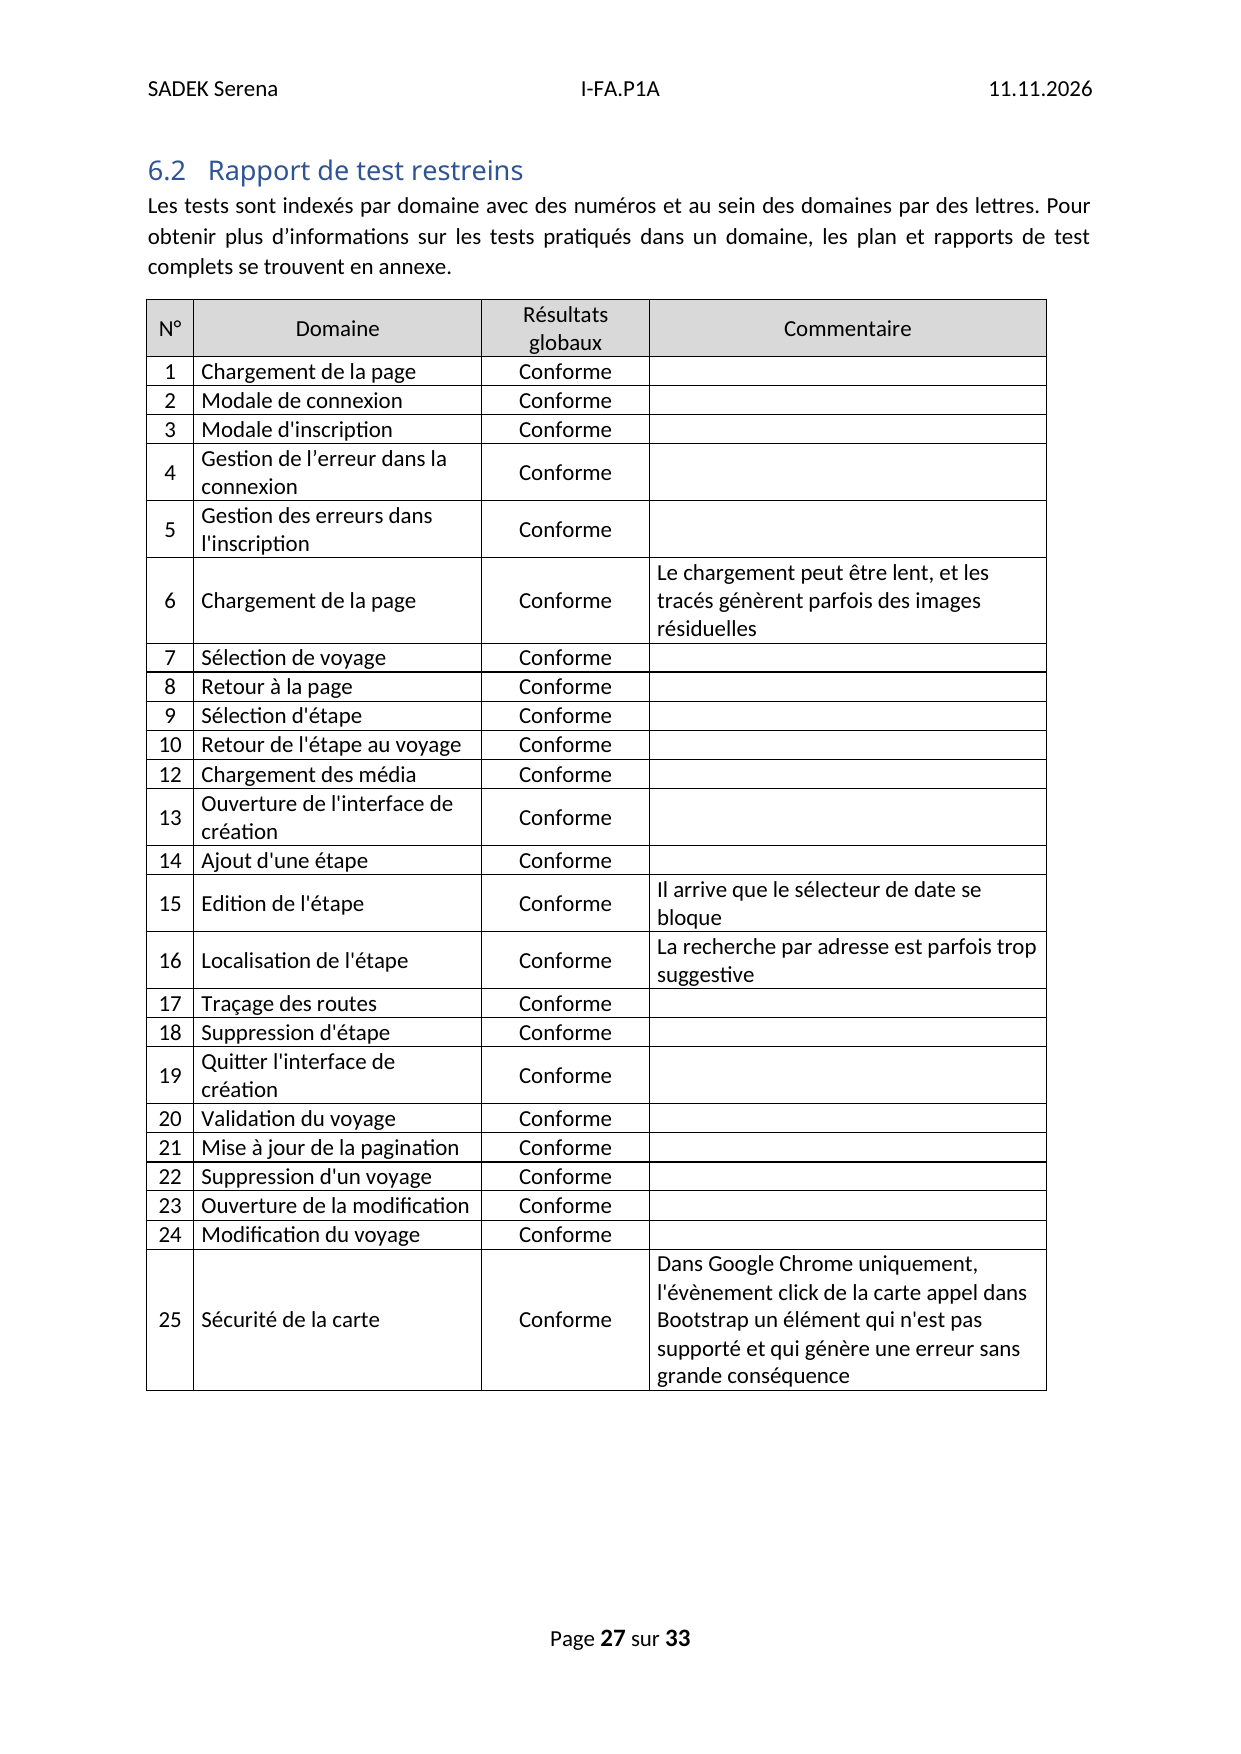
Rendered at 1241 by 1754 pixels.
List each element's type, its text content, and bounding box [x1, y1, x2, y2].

table_cell Modale de connexion [194, 386, 481, 414]
table_cell Conforme [482, 386, 649, 414]
table_cell Chargement de la page [194, 357, 481, 385]
table_cell Conforme [482, 731, 649, 759]
table_cell Gestion des erreurs dans l'inscription [194, 501, 481, 557]
table_cell Conforme [482, 789, 649, 845]
table_cell 4 [147, 444, 193, 500]
table_cell Conforme [482, 1163, 649, 1190]
table_cell 14 [147, 846, 193, 874]
table_cell Modification du voyage [194, 1221, 481, 1248]
table_cell Le chargement peut être lent, et les tracés génèrent parfois des images résiduelles [650, 558, 1046, 642]
table_cell Conforme [482, 415, 649, 443]
text Les tests sont indexés par domaine avec des numéros et au sein des domaines par des lettres. Pour obtenir plus d’informations sur les tests pratiqués dans un domaine, les plan et rapports de test complets se trouvent en annexe. [148, 192, 1093, 280]
table_cell Modale d'inscription [194, 415, 481, 443]
table_cell 23 [147, 1191, 193, 1219]
table_cell Sélection de voyage [194, 644, 481, 671]
table_cell Conforme [482, 673, 649, 701]
table_cell [650, 415, 1046, 443]
table_cell [650, 501, 1046, 557]
table_cell Dans Google Chrome uniquement, l'évènement click de la carte appel dans Bootstrap un élément qui n'est pas supporté et qui génère une erreur sans grande conséquence [650, 1250, 1046, 1390]
table_cell Retour de l'étape au voyage [194, 731, 481, 759]
table_cell Ouverture de la modification [194, 1191, 481, 1219]
table_cell Conforme [482, 1104, 649, 1132]
table_cell [650, 673, 1046, 701]
table_header N° [147, 300, 193, 356]
table_cell Conforme [482, 989, 649, 1017]
table_cell Quitter l'interface de création [194, 1047, 481, 1103]
table_cell Sécurité de la carte [194, 1250, 481, 1390]
table_cell Suppression d'un voyage [194, 1163, 481, 1190]
subtitle Rapport de test restreins [148, 152, 1093, 189]
table_cell [650, 846, 1046, 874]
table_cell 13 [147, 789, 193, 845]
table_cell Conforme [482, 444, 649, 500]
table_cell [650, 989, 1046, 1017]
table_cell 8 [147, 673, 193, 701]
table_cell [650, 760, 1046, 788]
table_header Domaine [194, 300, 481, 356]
table_cell [650, 789, 1046, 845]
table_cell 2 [147, 386, 193, 414]
table_cell 24 [147, 1221, 193, 1248]
table_cell [650, 386, 1046, 414]
table_cell Conforme [482, 760, 649, 788]
table_cell Conforme [482, 1191, 649, 1219]
table_cell Chargement de la page [194, 558, 481, 642]
table_cell 22 [147, 1163, 193, 1190]
table_cell [650, 1018, 1046, 1046]
table_header Résultats globaux [482, 300, 649, 356]
table_cell 19 [147, 1047, 193, 1103]
table_cell La recherche par adresse est parfois trop suggestive [650, 932, 1046, 988]
table_cell Conforme [482, 501, 649, 557]
table_cell [650, 1047, 1046, 1103]
table_cell Conforme [482, 1133, 649, 1161]
table_cell Conforme [482, 1221, 649, 1248]
table_cell 20 [147, 1104, 193, 1132]
table_cell 21 [147, 1133, 193, 1161]
table_cell Ouverture de l'interface de création [194, 789, 481, 845]
table_cell Conforme [482, 644, 649, 671]
table_cell [650, 1191, 1046, 1219]
table_cell [650, 1133, 1046, 1161]
table_cell Conforme [482, 932, 649, 988]
table_header Commentaire [650, 300, 1046, 356]
table_cell Ajout d'une étape [194, 846, 481, 874]
table_cell 12 [147, 760, 193, 788]
table_cell [650, 1163, 1046, 1190]
table_cell 3 [147, 415, 193, 443]
table_cell Edition de l'étape [194, 875, 481, 931]
table_cell 17 [147, 989, 193, 1017]
table_cell Il arrive que le sélecteur de date se bloque [650, 875, 1046, 931]
table_cell 9 [147, 702, 193, 729]
table_cell Conforme [482, 1250, 649, 1390]
table_cell Validation du voyage [194, 1104, 481, 1132]
table_cell [650, 1221, 1046, 1248]
table_cell 25 [147, 1250, 193, 1390]
table_cell [650, 1104, 1046, 1132]
table_cell Conforme [482, 357, 649, 385]
table_cell Conforme [482, 558, 649, 642]
table_cell Traçage des routes [194, 989, 481, 1017]
table_cell 15 [147, 875, 193, 931]
table_cell Chargement des média [194, 760, 481, 788]
table_cell Sélection d'étape [194, 702, 481, 729]
table_cell 1 [147, 357, 193, 385]
table_cell Conforme [482, 846, 649, 874]
table_cell Conforme [482, 702, 649, 729]
table_cell Localisation de l'étape [194, 932, 481, 988]
table_cell 5 [147, 501, 193, 557]
table_cell [650, 644, 1046, 671]
table_cell Conforme [482, 1047, 649, 1103]
table_cell Suppression d'étape [194, 1018, 481, 1046]
table_cell Mise à jour de la pagination [194, 1133, 481, 1161]
table_cell [650, 444, 1046, 500]
table_cell 7 [147, 644, 193, 671]
table_cell [650, 731, 1046, 759]
table_cell Conforme [482, 1018, 649, 1046]
table_cell Retour à la page [194, 673, 481, 701]
table_cell 6 [147, 558, 193, 642]
table_cell Gestion de l’erreur dans la connexion [194, 444, 481, 500]
table_cell 18 [147, 1018, 193, 1046]
table_cell 10 [147, 731, 193, 759]
table_cell Conforme [482, 875, 649, 931]
table_cell [650, 702, 1046, 729]
table_cell [650, 357, 1046, 385]
table_cell 16 [147, 932, 193, 988]
